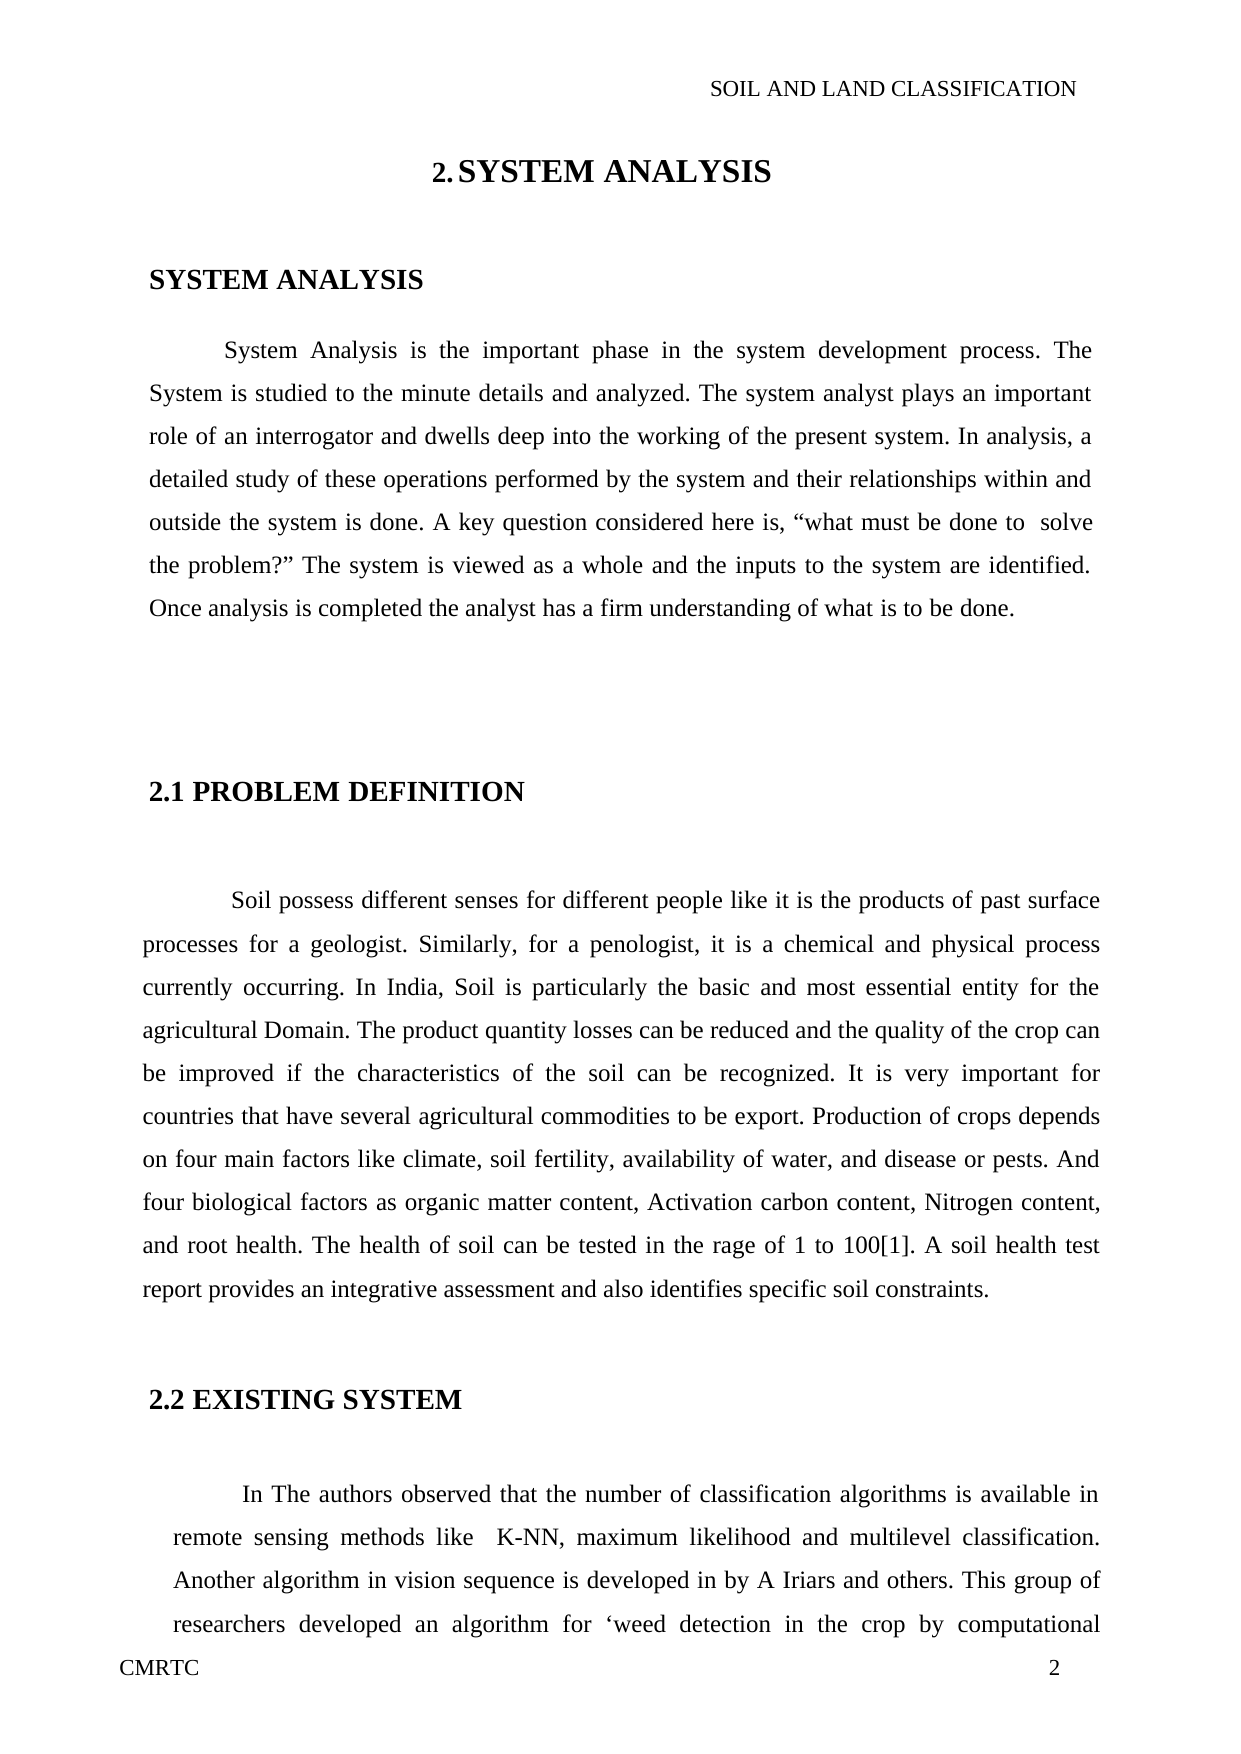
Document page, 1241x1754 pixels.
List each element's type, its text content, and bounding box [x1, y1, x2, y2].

subtitle SYSTEM ANALYSIS [149, 262, 1217, 296]
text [173, 1479, 1102, 1637]
subtitle EXISTING SYSTEM [148, 1382, 1217, 1416]
text Soil possess different senses for different people like it is the products of past surface processes for a geologist. Similarly, for a penologist, it is a chemical and physical process currently occurring. In India, Soil is particularly the basic and most essential entity for the agricultural Domain. The product quantity losses can be reduced and the quality of the crop can be improved if the characteristics of the soil can be recognized. It is very important for countries that have several agricultural commodities to be export. Production of crops depends on four main factors like climate, soil fertility, availability of water, and disease or pests. And four biological factors as organic matter content, Activation carbon content, Nitrogen content, and root health. The health of soil can be tested in the rage of 1 to 100[1]. A soil health test report provides an integrative assessment and also identifies specific soil constraints. [142, 886, 1102, 1302]
subtitle SYSTEM ANALYSIS [432, 151, 1217, 189]
text System Analysis is the important phase in the system development process. The System is studied to the minute details and analyzed. The system analyst plays an important role of an interrogator and dwells deep into the working of the present system. In analysis, a detailed study of these operations performed by the system and their relationships within and outside the system is done. A key question considered here is, “what must be done to solve the problem?” The system is viewed as a whole and the inputs to the system are identified. Once analysis is completed the analyst has a firm understanding of what is to be done. [149, 335, 1093, 622]
subtitle PROBLEM DEFINITION [148, 774, 1217, 807]
